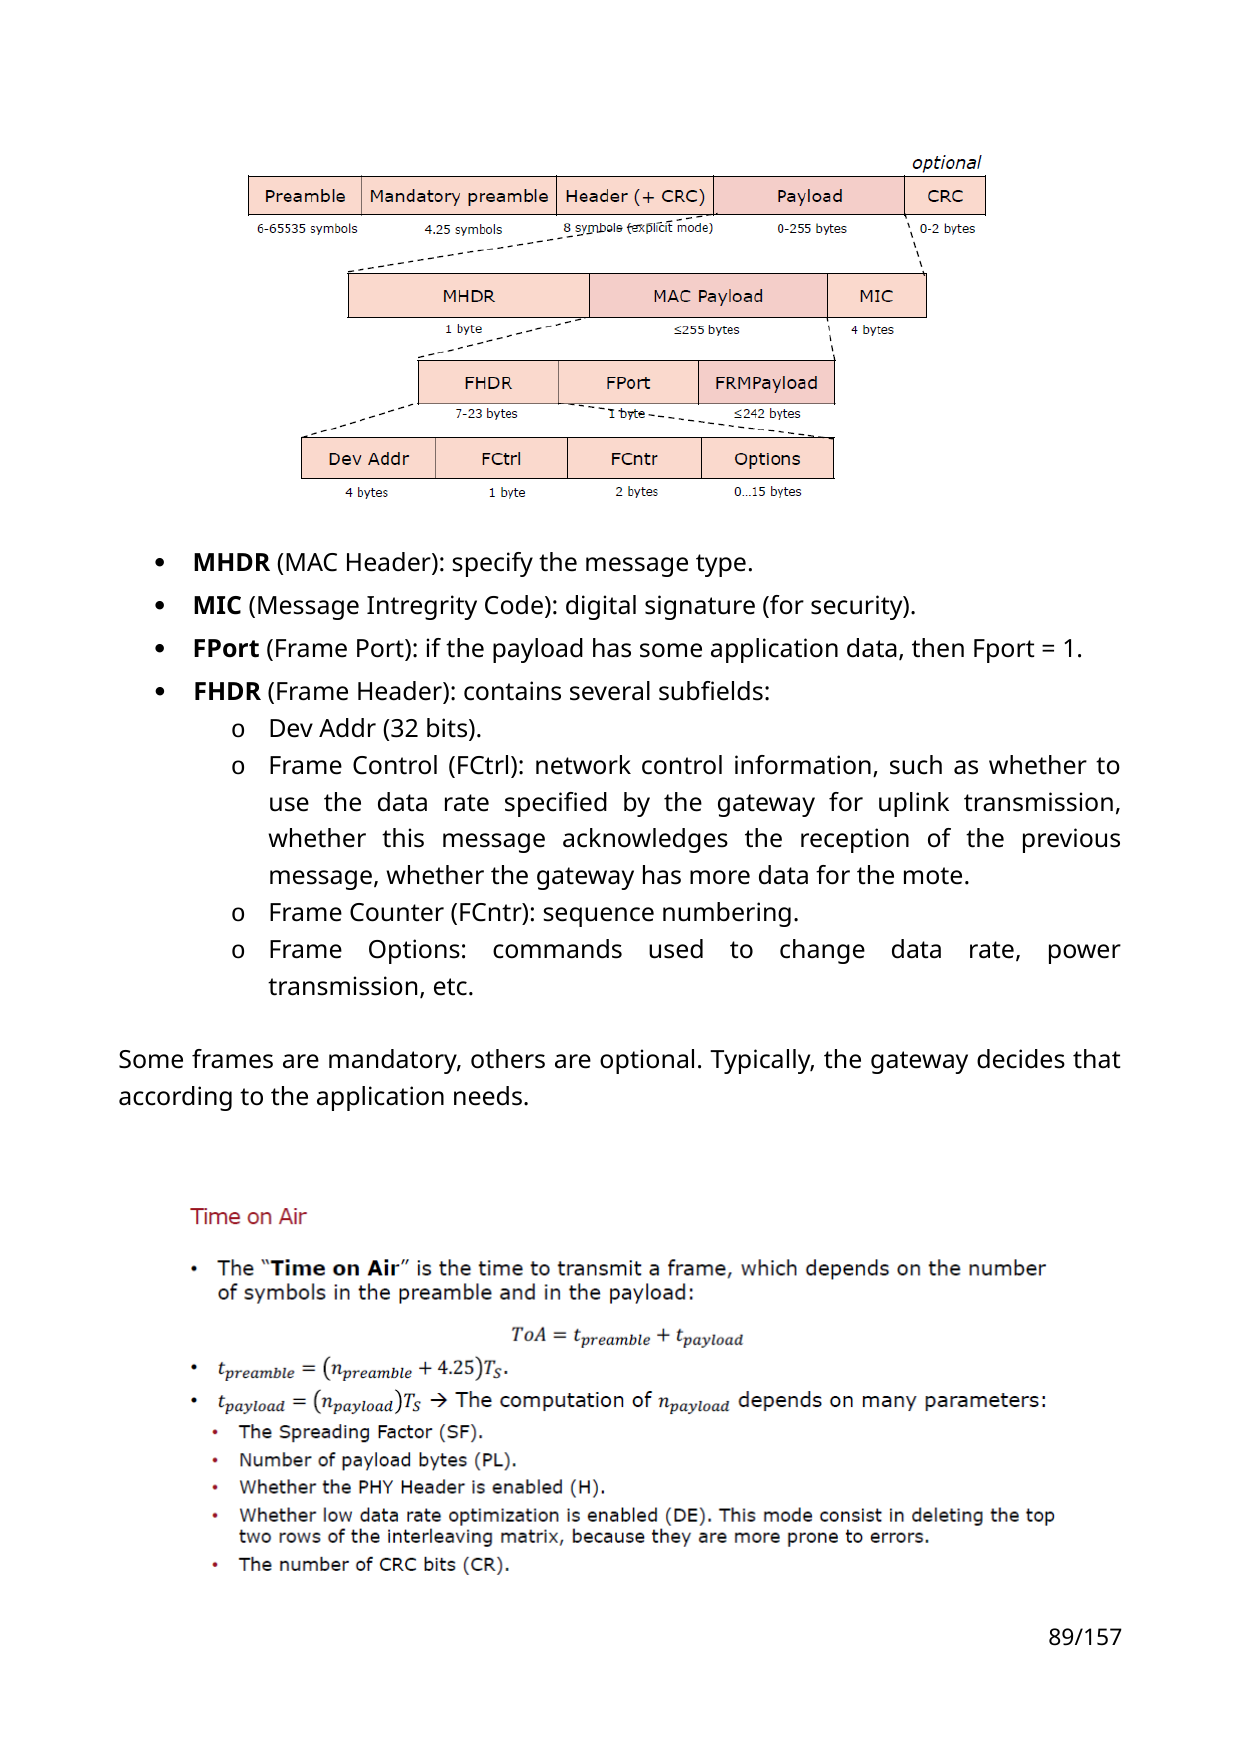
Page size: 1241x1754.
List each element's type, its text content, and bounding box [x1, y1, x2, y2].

list MIC (Message Intregrity Code): digital signature (for security). [155, 587, 1122, 622]
list FPort (Frame Port): if the payload has some application data, then Fport = 1. [155, 631, 1122, 664]
picture [238, 147, 1002, 506]
picture [169, 1189, 1072, 1598]
list Frame Control (FCtrl): network control information, such as whether to use the data rate specified by the gateway for uplink transmission, whether this message acknowledges the reception of the previous message, whether the gateway has more data for the mote. [231, 747, 1122, 892]
list FHDR (Frame Header): contains several subfields: [156, 673, 1122, 708]
list Frame Options: commands used to change data rate, power transmission, etc. [231, 932, 1122, 1003]
text Some frames are mandatory, others are optional. Typically, the gateway decides that according to the application needs. [118, 1042, 1122, 1113]
list MHDR (MAC Header): specify the message type. [155, 544, 1122, 578]
list Dev Addr (32 bits). [231, 710, 1122, 744]
list Frame Counter (FCntr): sequence numbering. [231, 894, 1122, 929]
